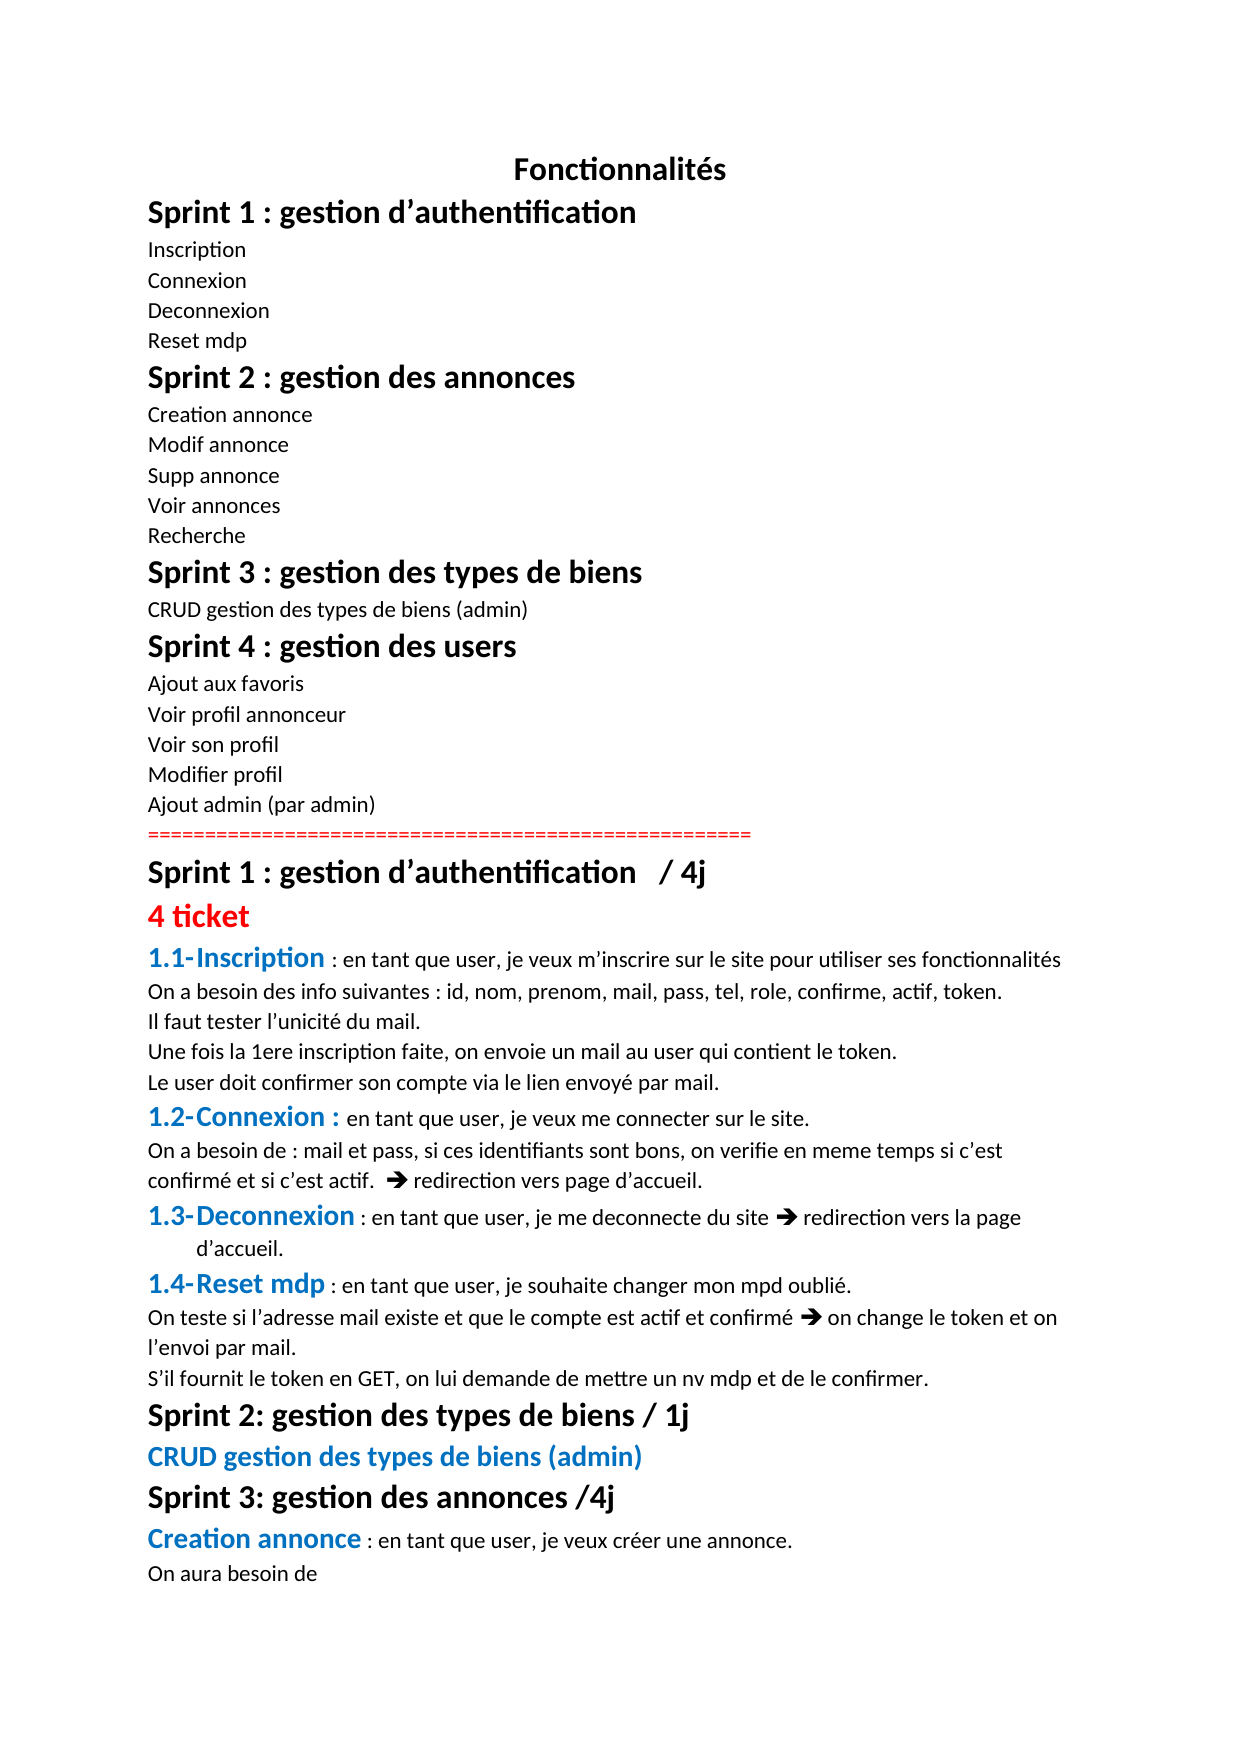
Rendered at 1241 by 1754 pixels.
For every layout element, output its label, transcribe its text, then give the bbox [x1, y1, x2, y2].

text CRUD gestion des types de biens (admin) [148, 595, 1093, 623]
text On aura besoin de [148, 1559, 1093, 1587]
text On teste si l’adresse mail existe et que le compte est actif et confirmé on change le token et on l’envoi par mail. [148, 1303, 1093, 1361]
text On a besoin de : mail et pass, si ces identifiants sont bons, on verifie en meme temps si c’est confirmé et si c’est actif. redirection vers page d’accueil. [148, 1136, 1093, 1194]
text Ajout aux favoris [148, 669, 1093, 697]
text Sprint 1 : gestion d’authentification [148, 192, 1093, 232]
text Voir profil annonceur [148, 700, 1093, 728]
list Deconnexion : en tant que user, je me deconnecte du site redirection vers la page d’accueil. [148, 1197, 1093, 1263]
text Le user doit confirmer son compte via le lien envoyé par mail. [148, 1068, 1093, 1096]
text Sprint 1 : gestion d’authentification / 4j [148, 851, 1093, 891]
text Modif annonce [148, 431, 1093, 458]
text Connexion [148, 266, 1093, 294]
text 4 ticket [148, 895, 1093, 935]
text Voir annonces [148, 491, 1093, 519]
text Sprint 3 : gestion des types de biens [148, 551, 1093, 592]
text CRUD gestion des types de biens (admin) [148, 1438, 1093, 1473]
text Il faut tester l’unicité du mail. [148, 1007, 1093, 1035]
list Inscription : en tant que user, je veux m’inscrire sur le site pour utiliser ses fonctionnalités [148, 939, 1093, 974]
text Sprint 4 : gestion des users [148, 626, 1093, 666]
text Sprint 2 : gestion des annonces [148, 356, 1093, 397]
text Ajout admin (par admin) [148, 790, 1093, 818]
text ===================================================== [148, 821, 1093, 848]
text Inscription [148, 236, 1093, 263]
text Supp annonce [148, 461, 1093, 489]
text Fonctionnalités [148, 148, 1093, 188]
text Creation annonce : en tant que user, je veux créer une annonce. [148, 1520, 1093, 1556]
text Sprint 2: gestion des types de biens / 1j [148, 1394, 1093, 1434]
text Voir son profil [148, 730, 1093, 758]
text Modifier profil [148, 760, 1093, 788]
text Reset mdp [148, 326, 1093, 354]
list Connexion : en tant que user, je veux me connecter sur le site. [148, 1098, 1093, 1133]
text On a besoin des info suivantes : id, nom, prenom, mail, pass, tel, role, confirme, actif, token. [148, 977, 1093, 1005]
text Recherche [148, 521, 1093, 549]
text Sprint 3: gestion des annonces /4j [148, 1476, 1093, 1517]
text Une fois la 1ere inscription faite, on envoie un mail au user qui contient le token. [148, 1037, 1093, 1066]
text Creation annonce [148, 400, 1093, 428]
text Deconnexion [148, 296, 1093, 324]
text S’il fournit le token en GET, on lui demande de mettre un nv mdp et de le confirmer. [148, 1364, 1093, 1392]
list Reset mdp : en tant que user, je souhaite changer mon mpd oublié. [148, 1265, 1093, 1300]
